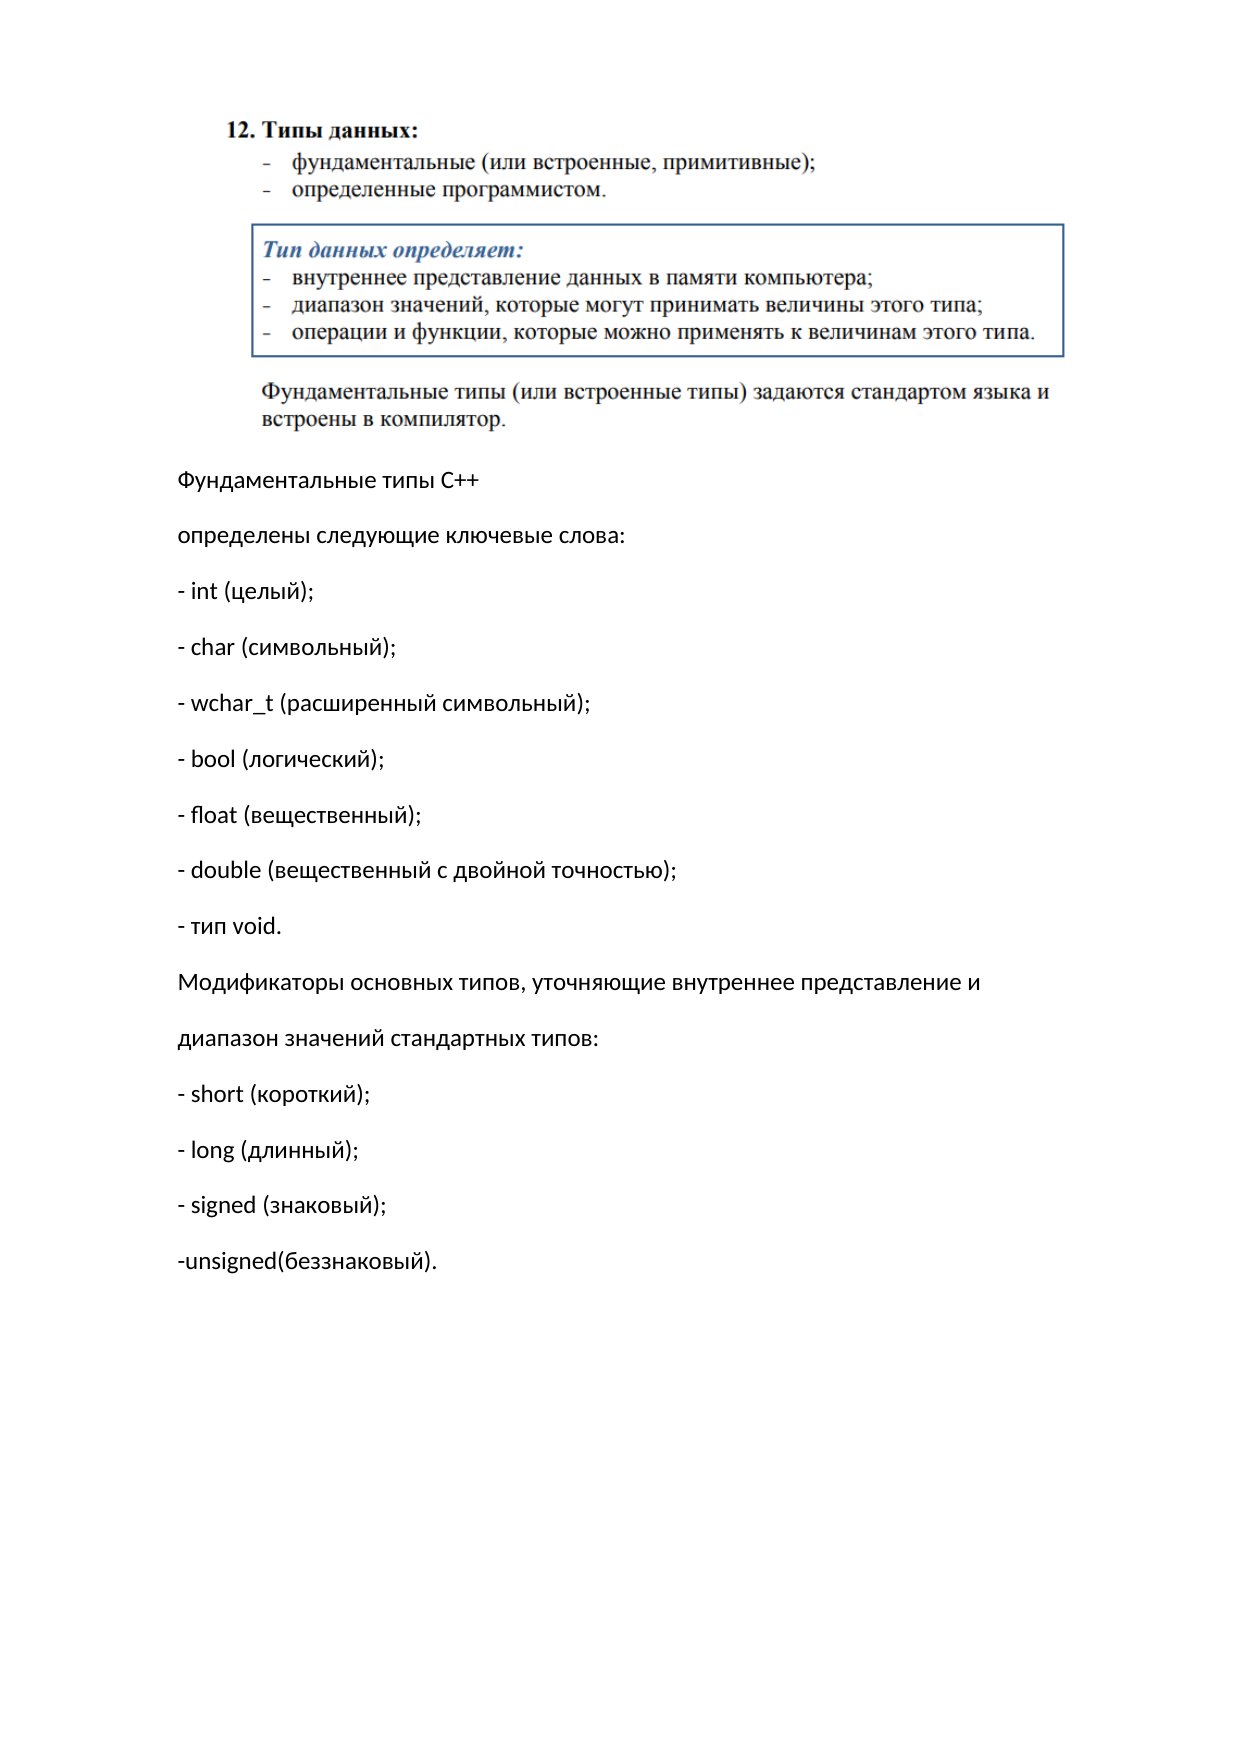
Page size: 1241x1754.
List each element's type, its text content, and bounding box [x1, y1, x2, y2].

text - long (длинный); [177, 1134, 1141, 1164]
text - wchar_t (расширенный символьный); [177, 687, 1141, 718]
text - int (целый); [177, 575, 1141, 606]
text -unsigned(беззнаковый). [177, 1245, 1141, 1276]
text - char (символьный); [177, 631, 1141, 662]
picture [222, 118, 1096, 439]
text - short (короткий); [177, 1078, 1141, 1108]
text Фундаментальные типы C++ [177, 464, 1141, 494]
text диапазон значений стандартных типов: [177, 1022, 1141, 1053]
text - тип void. [177, 910, 1141, 941]
text - float (вещественный); [177, 799, 1141, 829]
text - bool (логический); [177, 743, 1141, 773]
text - double (вещественный с двойной точностью); [177, 854, 1141, 885]
text определены следующие ключевые слова: [177, 519, 1141, 550]
text Модификаторы основных типов, уточняющие внутреннее представление и [177, 966, 1141, 997]
text - signed (знаковый); [177, 1189, 1141, 1220]
